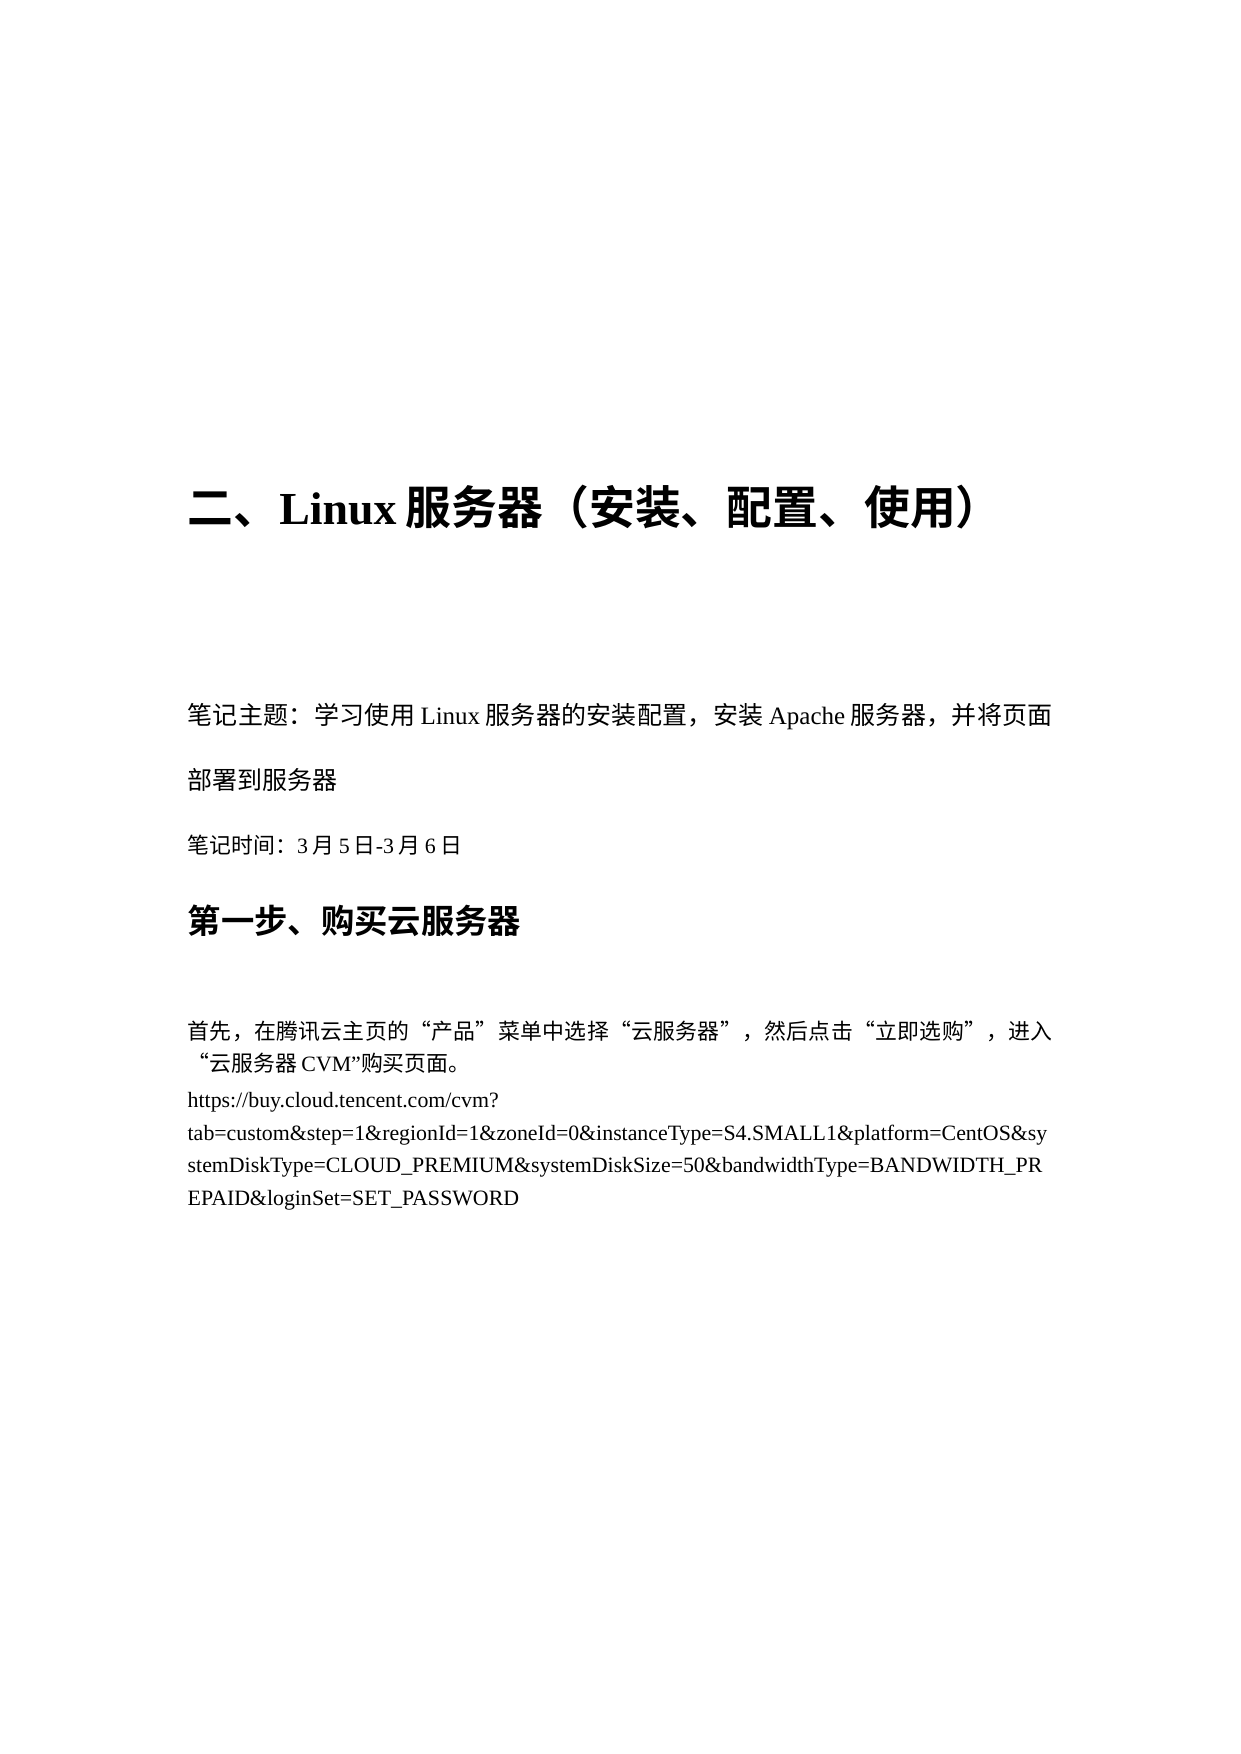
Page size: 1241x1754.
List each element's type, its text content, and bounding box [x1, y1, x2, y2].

text 笔记时间：3月5日-3月6日 [187, 827, 1053, 860]
text 首先，在腾讯云主页的“产品”菜单中选择“云服务器”，然后点击“立即选购”，进入“云服务器CVM”购买页面。 [187, 1013, 1053, 1078]
subtitle 二、Linux服务器（安装、配置、使用） [187, 456, 1053, 554]
text https://buy.cloud.tencent.com/cvm?tab=custom&step=1&regionId=1&zoneId=0&instanceType=S4.SMALL1&platform=CentOS&systemDiskType=CLOUD_PREMIUM&systemDiskSize=50&bandwidthType=BANDWIDTH_PREPAID&loginSet=SET_PASSWORD [187, 1084, 1053, 1214]
subtitle 第一步、购买云服务器 [187, 887, 1053, 952]
text 笔记主题：学习使用Linux服务器的安装配置，安装Apache服务器，并将页面部署到服务器 [187, 681, 1053, 811]
